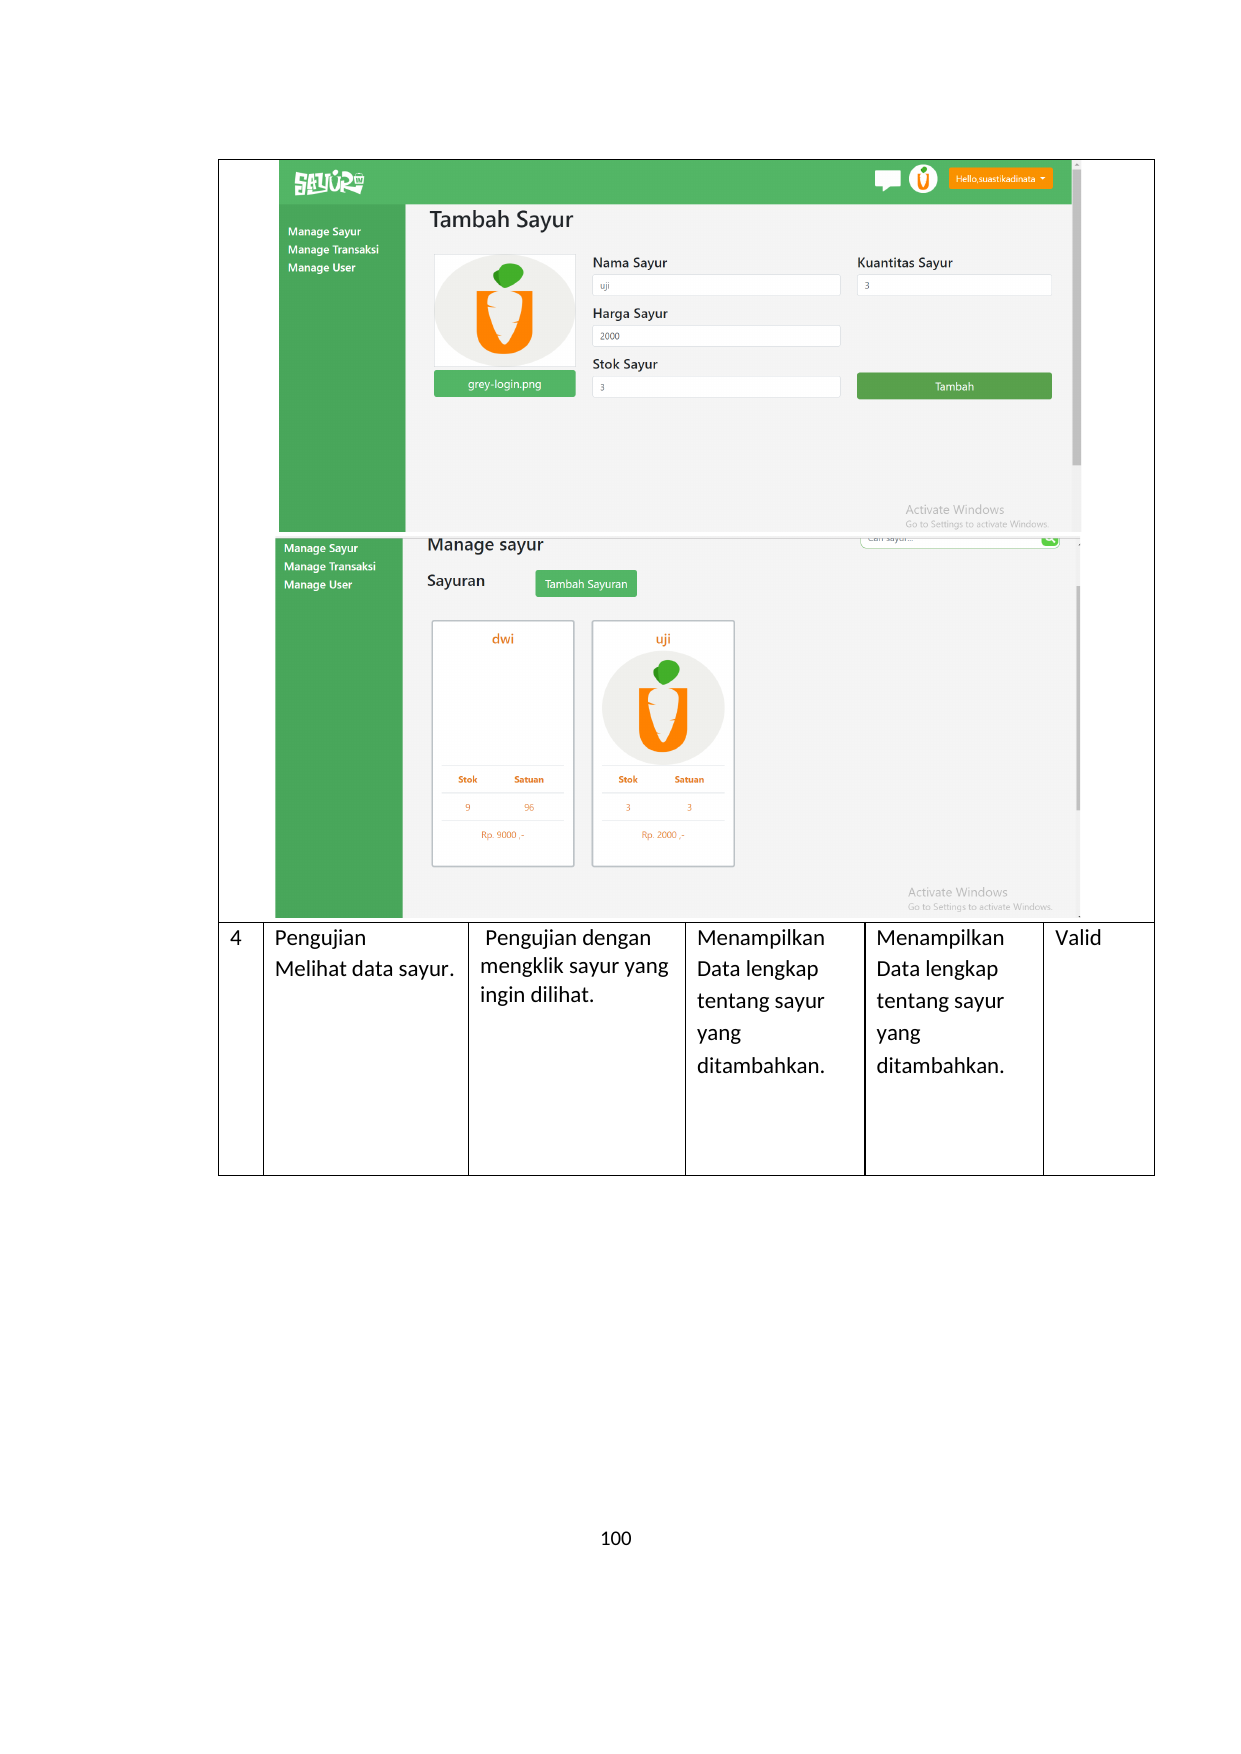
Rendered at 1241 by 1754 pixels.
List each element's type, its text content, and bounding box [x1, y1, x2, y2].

table_cell 4 [219, 923, 263, 1174]
table_cell [219, 160, 263, 922]
table_cell Menampilkan Data lengkap tentang sayur yang ditambahkan. [866, 923, 1043, 1174]
picture [278, 160, 1082, 532]
table_cell Pengujian Melihat data sayur. [264, 923, 468, 1174]
table_cell Valid [1044, 923, 1154, 1174]
table_cell Menampilkan Data lengkap tentang sayur yang ditambahkan. [686, 923, 864, 1174]
table_cell Pengujian dengan mengklik sayur yang ingin dilihat. [469, 923, 685, 1174]
picture [275, 536, 1081, 918]
table_cell [263, 160, 1154, 922]
